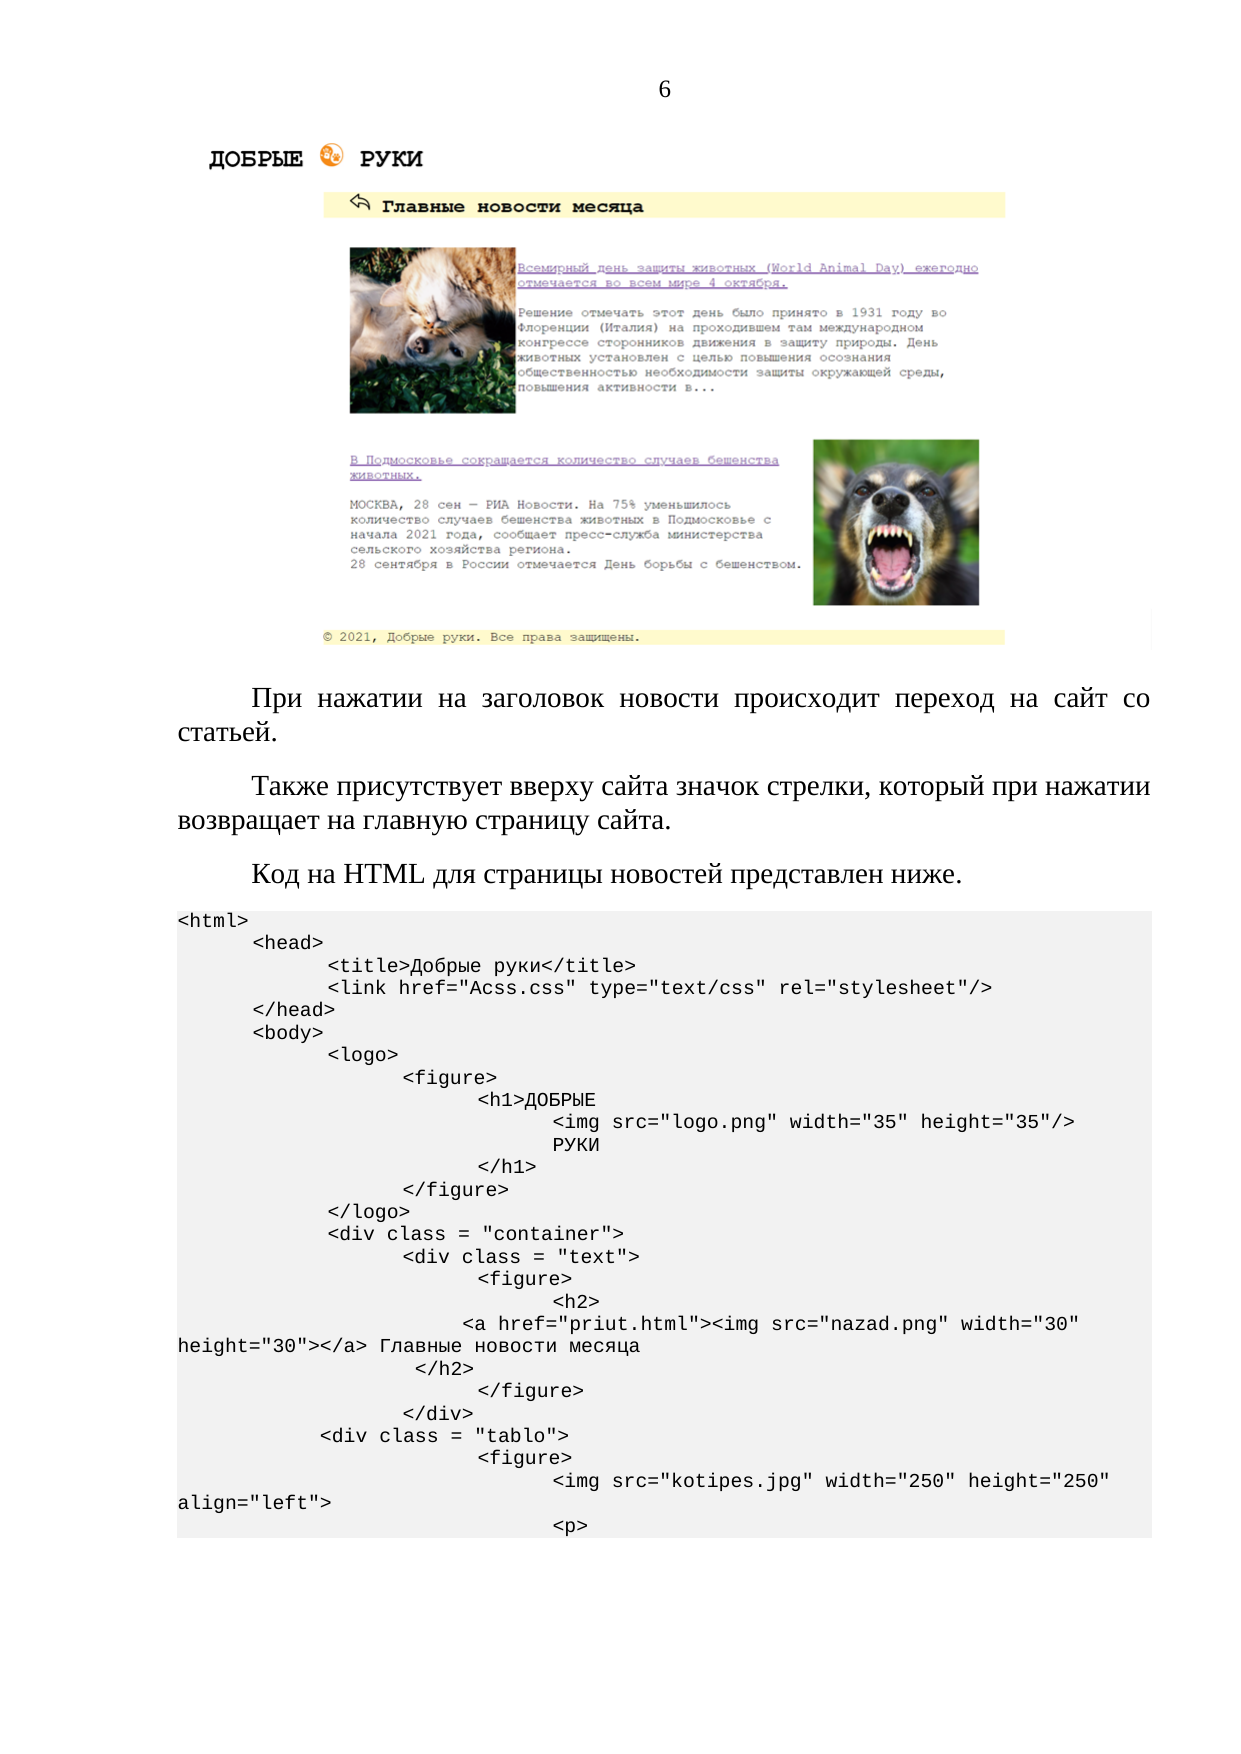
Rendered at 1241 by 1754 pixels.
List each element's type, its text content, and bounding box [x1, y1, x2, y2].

text <html> [177, 911, 1152, 933]
text <head> [177, 933, 1152, 956]
text <div class = "text"> [177, 1247, 1152, 1269]
text <logo> [177, 1045, 1152, 1068]
text </h1> [177, 1157, 1152, 1179]
text <body> [177, 1023, 1152, 1045]
text </logo> [177, 1202, 1152, 1224]
text </figure> [177, 1381, 1152, 1403]
text <h1>ДОБРЫЕ [177, 1090, 1152, 1112]
text При нажатии на заголовок новости происходит переход на сайт со статьей. [177, 681, 1152, 748]
text <title>Добрые руки</title> [177, 956, 1152, 978]
text <h2> [177, 1292, 1152, 1314]
text <div class = "tablo"> [177, 1426, 1152, 1448]
text <figure> [177, 1068, 1152, 1090]
text </figure> [177, 1179, 1152, 1202]
text Код на HTML для страницы новостей представлен ниже. [177, 856, 1152, 890]
text <figure> [177, 1269, 1152, 1292]
text </head> [177, 1000, 1152, 1023]
text </h2> [177, 1359, 1152, 1381]
text <img src="kotipes.jpg" width="250" height="250" align="left"> [177, 1471, 1152, 1516]
text <img src="logo.png" width="35" height="35"/> [177, 1112, 1152, 1135]
text <figure> [177, 1448, 1152, 1471]
text <p> [177, 1516, 1152, 1538]
text <div class = "container"> [177, 1224, 1152, 1247]
text <a href="priut.html"><img src="nazad.png" width="30" height="30"></a> Главные новости месяца [177, 1314, 1152, 1359]
text Также присутствует вверху сайта значок стрелки, который при нажатии возвращает на главную страницу сайта. [177, 768, 1152, 836]
text РУКИ [177, 1135, 1152, 1157]
text <link href="Acss.css" type="text/css" rel="stylesheet"/> [177, 978, 1152, 1000]
text </div> [177, 1403, 1152, 1426]
picture [177, 130, 1152, 660]
